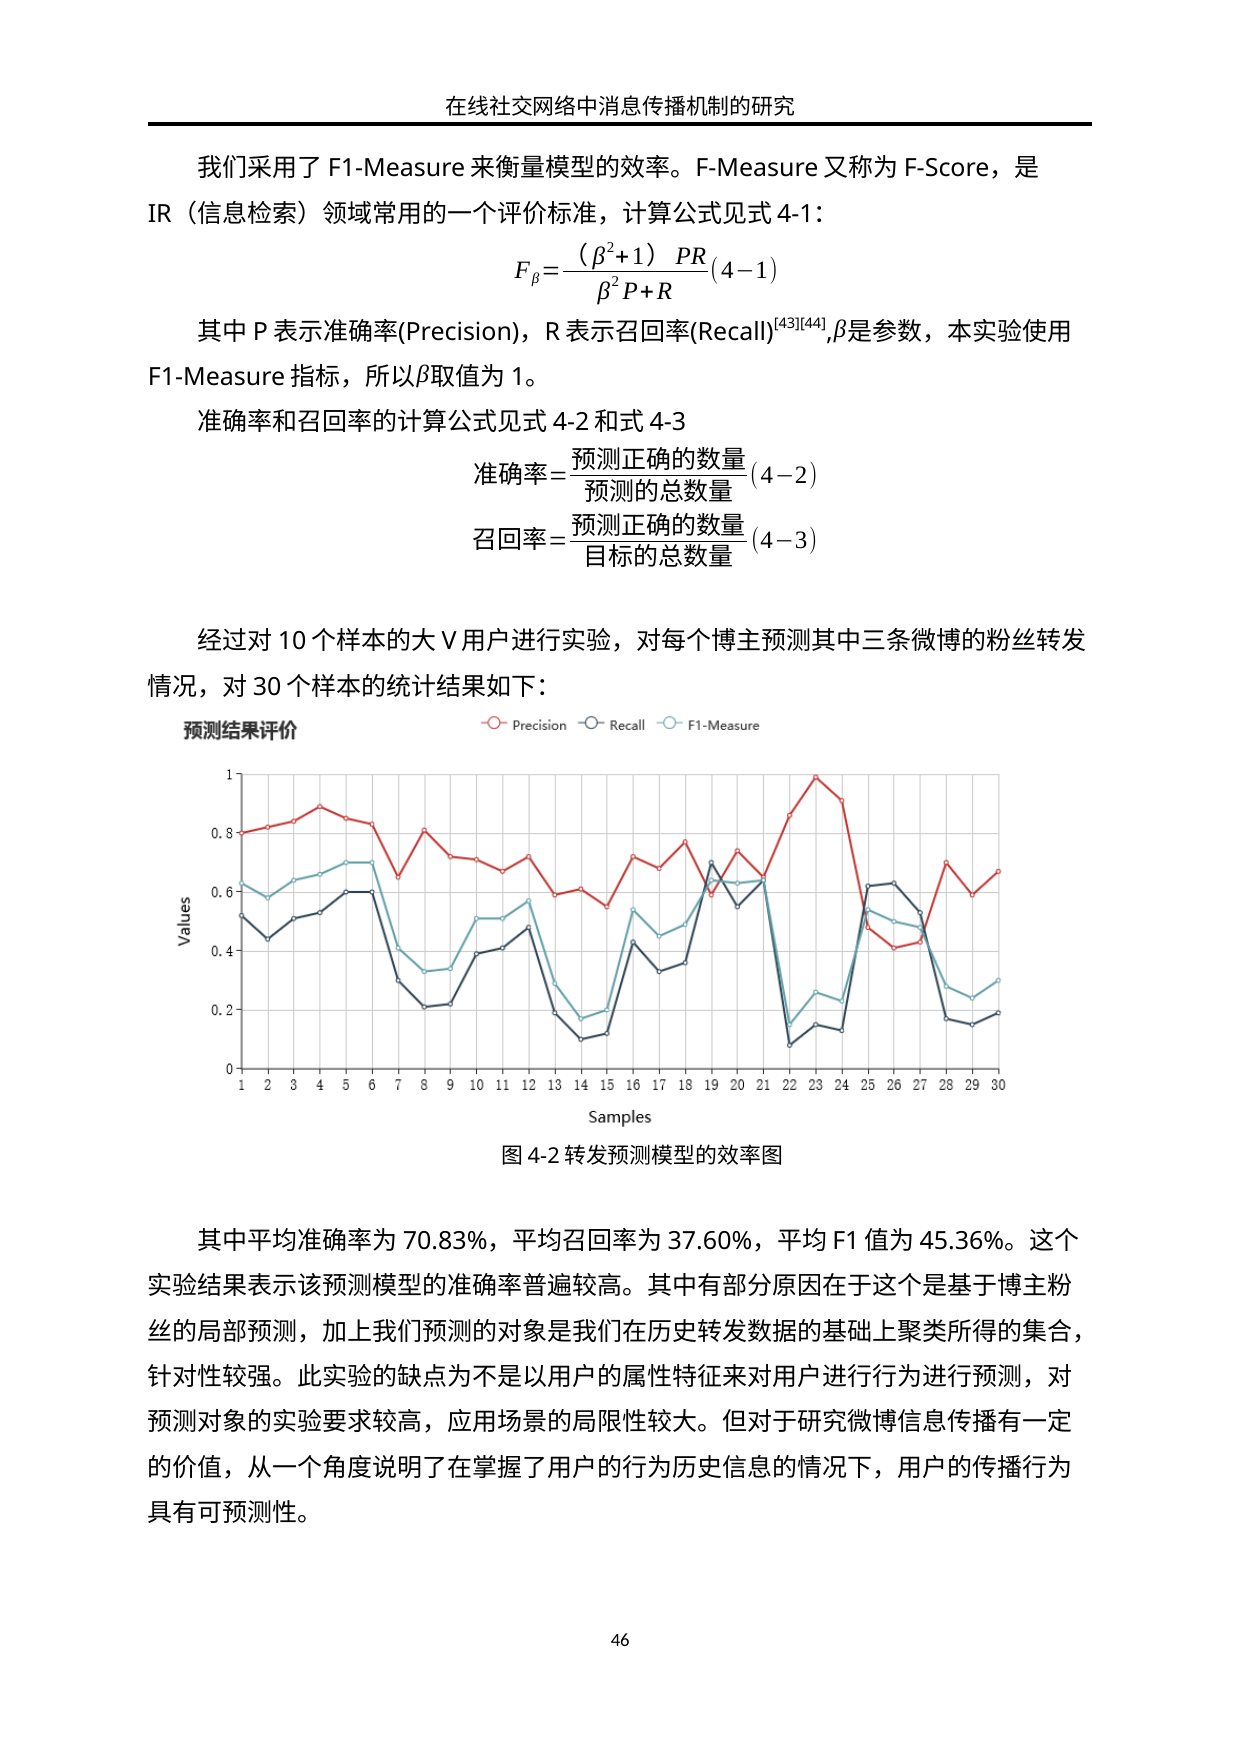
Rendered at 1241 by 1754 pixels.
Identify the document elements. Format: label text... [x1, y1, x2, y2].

text 经过对10个样本的大V用户进行实验，对每个博主预测其中三条微博的粉丝转发情况，对30个样本的统计结果如下： [148, 621, 1092, 702]
text 其中平均准确率为70.83%，平均召回率为37.60%，平均F1值为45.36%。这个实验结果表示该预测模型的准确率普遍较高。其中有部分原因在于这个是基于博主粉丝的局部预测，加上我们预测的对象是我们在历史转发数据的基础上聚类所得的集合，针对性较强。此实验的缺点为不是以用户的属性特征来对用户进行行为进行预测，对预测对象的实验要求较高，应用场景的局限性较大。但对于研究微博信息传播有一定的价值，从一个角度说明了在掌握了用户的行为历史信息的情况下，用户的传播行为具有可预测性。 [148, 1220, 1092, 1528]
text 我们采用了F1-Measure来衡量模型的效率。F-Measure又称为F-Score，是IR（信息检索）领域常用的一个评价标准，计算公式见式4-1： [148, 148, 1092, 229]
text 准确率和召回率的计算公式见式4-2和式4-3 [148, 402, 1092, 438]
text 图4-2转发预测模型的效率图 [148, 1138, 1092, 1170]
picture [147, 711, 1093, 1132]
text 其中P表示准确率(Precision)，R表示召回率(Recall)[][],是参数，本实验使用F1-Measure指标，所以取值为1。 [148, 311, 1092, 393]
